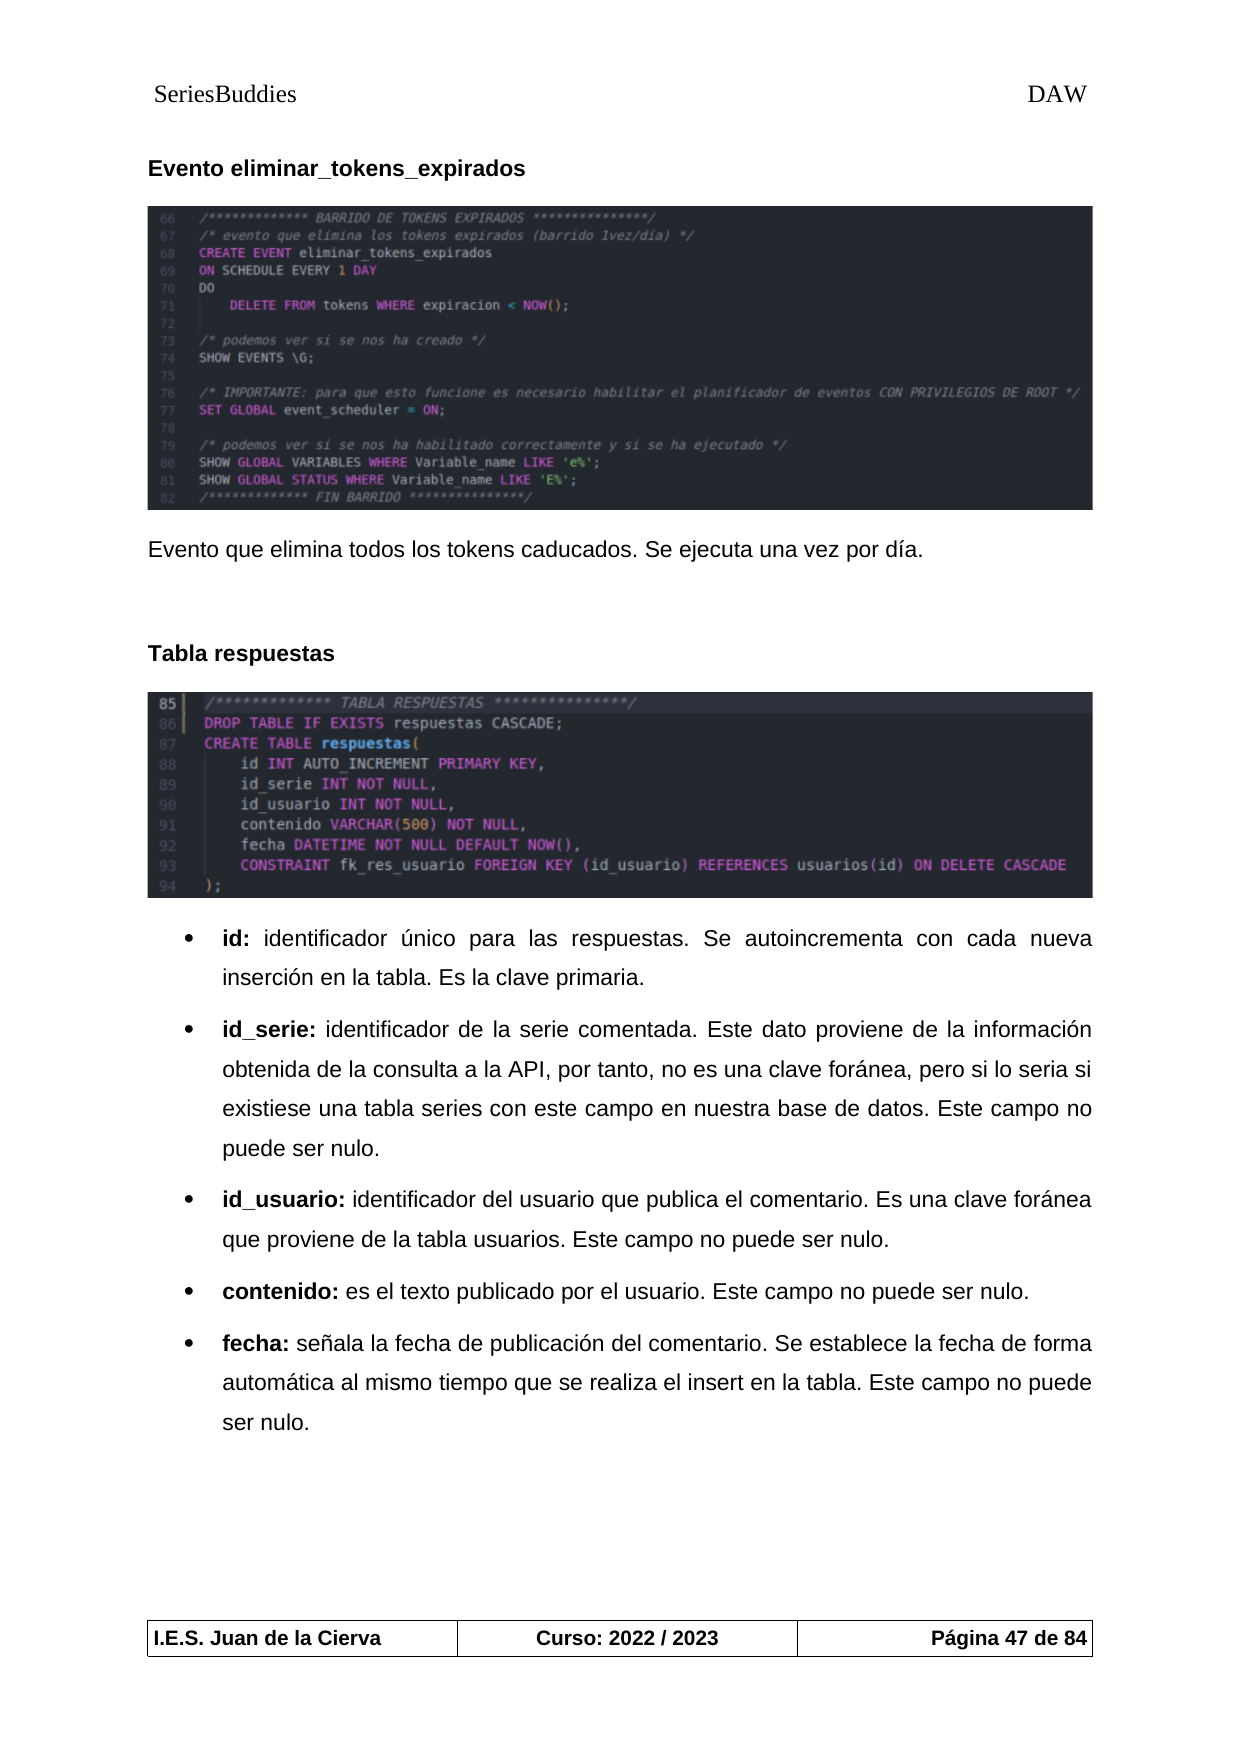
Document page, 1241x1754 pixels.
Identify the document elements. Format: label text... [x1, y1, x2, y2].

picture [147, 206, 1093, 510]
list id: identificador único para las respuestas. Se autoincrementa con cada nueva inserción en la tabla. Es la clave primaria. [185, 925, 1093, 991]
text Evento que elimina todos los tokens caducados. Se ejecuta una vez por día. [148, 536, 1093, 563]
text Evento eliminar_tokens_expirados [148, 154, 1093, 181]
list id_serie: identificador de la serie comentada. Este dato proviene de la información obtenida de la consulta a la API, por tanto, no es una clave foránea, pero si lo seria si existiese una tabla series con este campo en nuestra base de datos. Este campo no puede ser nulo. [185, 1016, 1093, 1161]
text Tabla respuestas [148, 640, 1093, 666]
list id_usuario: identificador del usuario que publica el comentario. Es una clave foránea que proviene de la tabla usuarios. Este campo no puede ser nulo. [185, 1186, 1093, 1252]
picture [147, 692, 1093, 898]
list contenido: es el texto publicado por el usuario. Este campo no puede ser nulo. [185, 1278, 1093, 1304]
list fecha: señala la fecha de publicación del comentario. Se establece la fecha de forma automática al mismo tiempo que se realiza el insert en la tabla. Este campo no puede ser nulo. [185, 1330, 1093, 1435]
